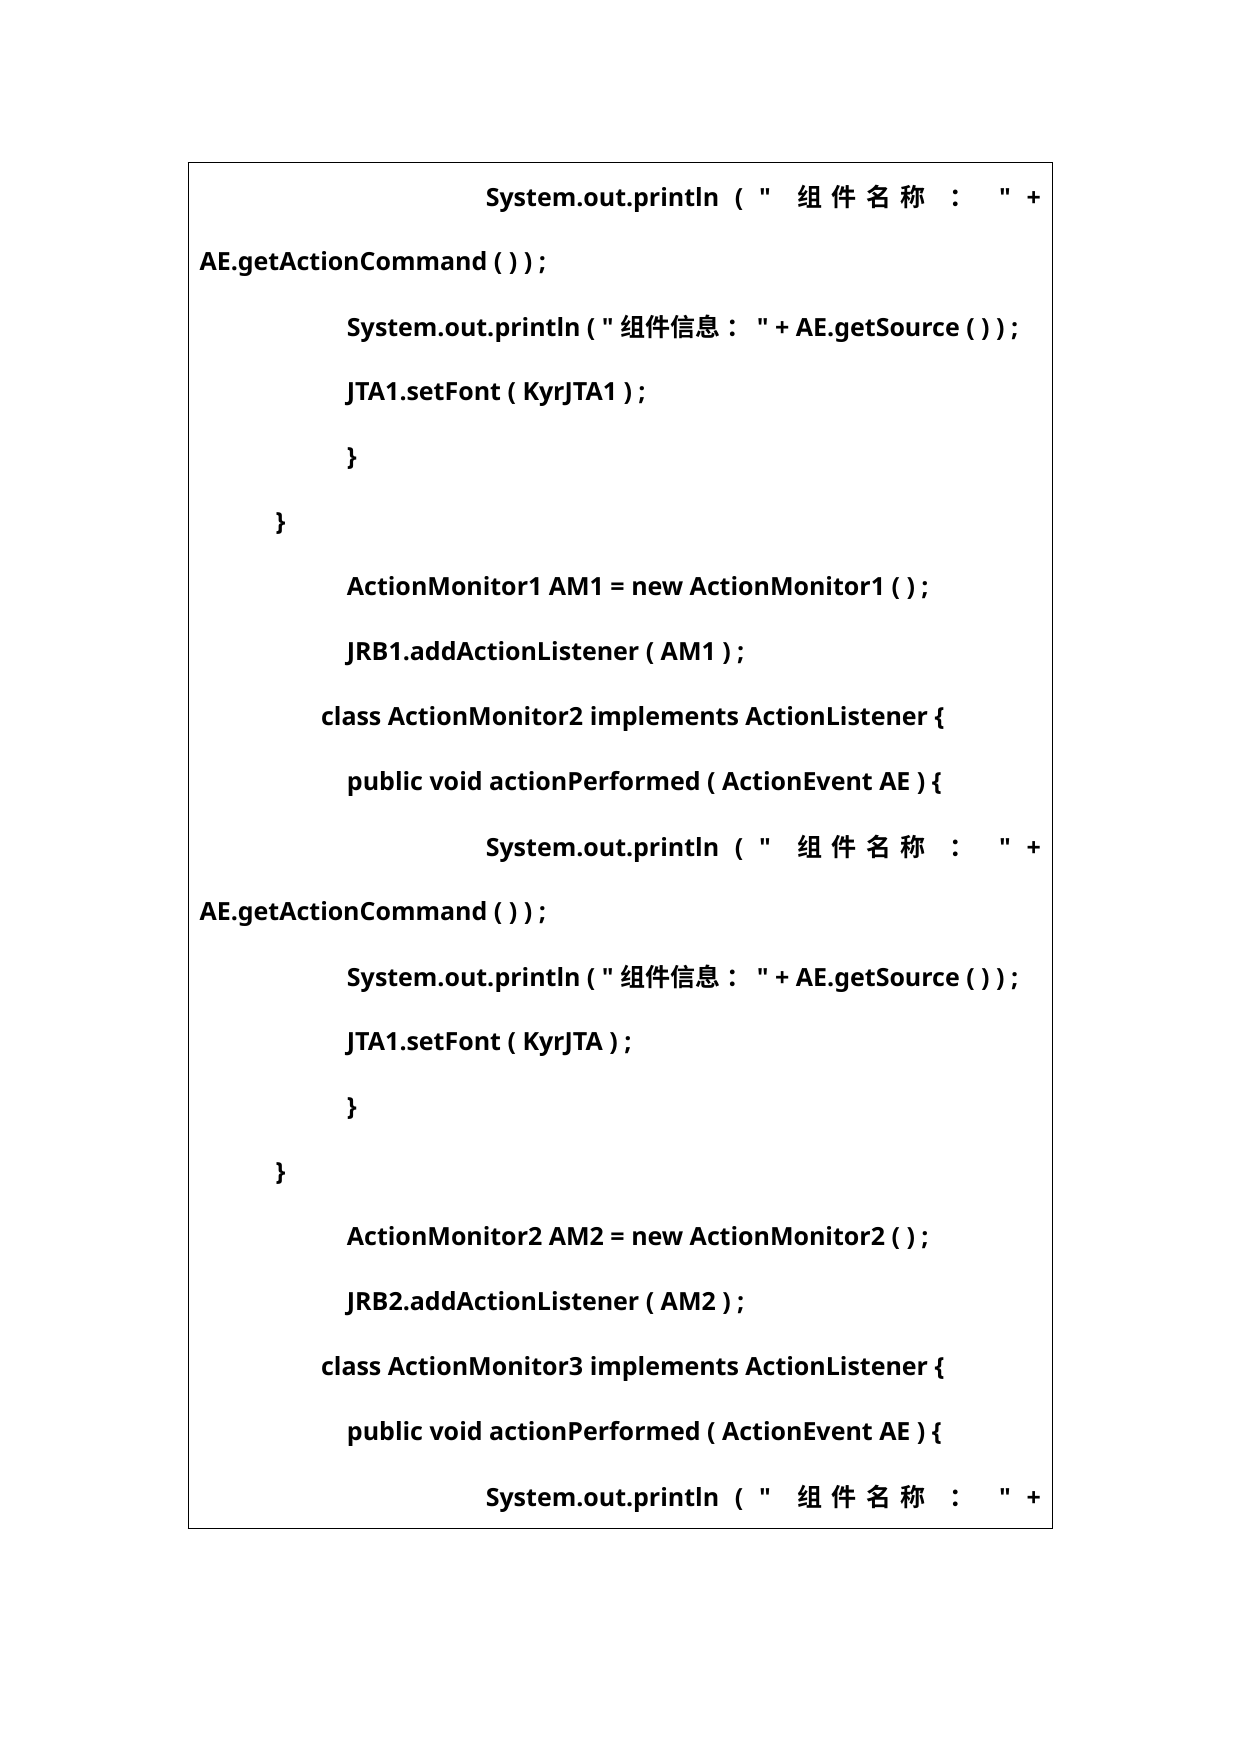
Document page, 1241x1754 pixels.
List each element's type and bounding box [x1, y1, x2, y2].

table_cell [189, 163, 1052, 1528]
